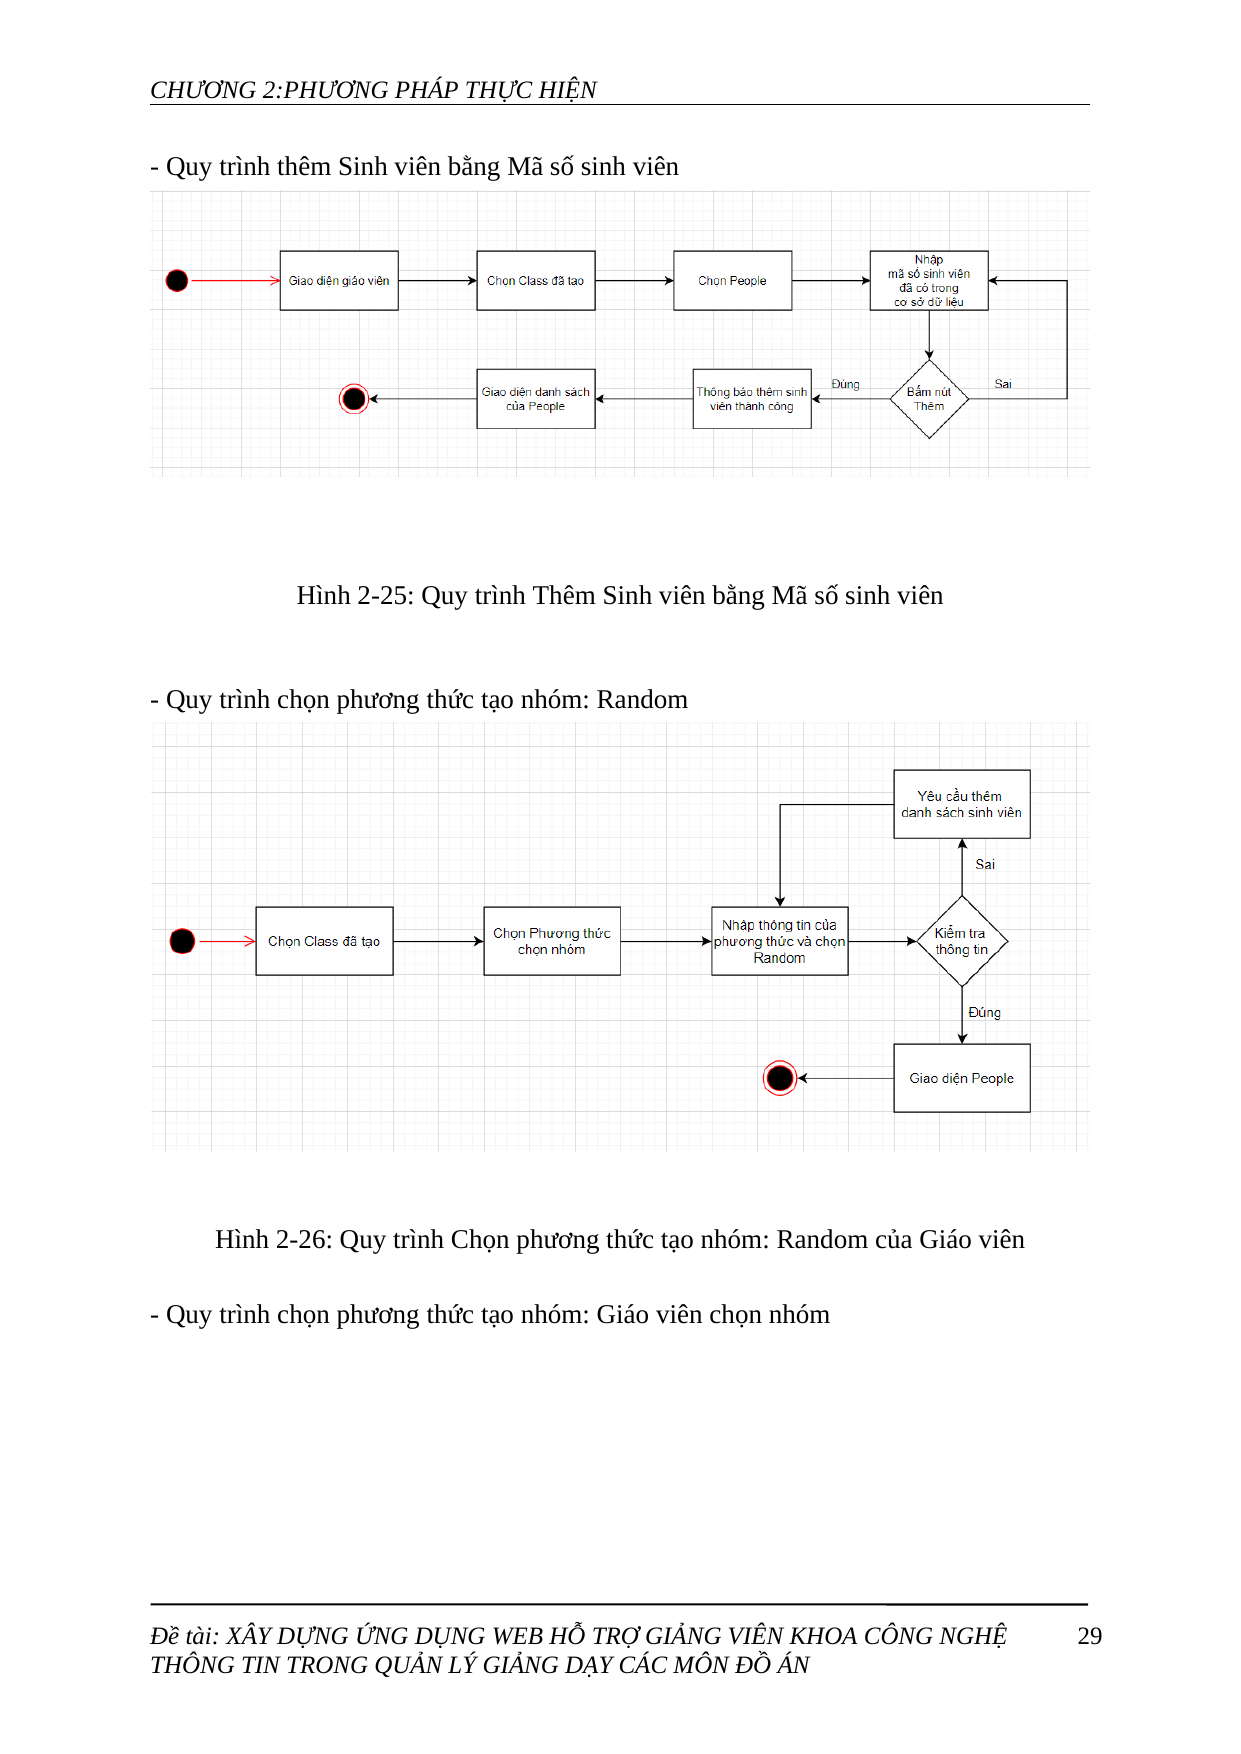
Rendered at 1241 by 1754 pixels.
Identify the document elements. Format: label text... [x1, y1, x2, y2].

text - Quy trình chọn phương thức tạo nhóm: Random [103, 683, 1090, 714]
text Hình 2-26: Quy trình Chọn phương thức tạo nhóm: Random của Giáo viên [150, 1223, 1090, 1255]
picture [151, 722, 1091, 1152]
picture [150, 190, 1091, 477]
text - Quy trình chọn phương thức tạo nhóm: Giáo viên chọn nhóm [103, 1298, 1090, 1329]
text - Quy trình thêm Sinh viên bằng Mã số sinh viên [103, 150, 1090, 181]
text Hình 2-25: Quy trình Thêm Sinh viên bằng Mã số sinh viên [150, 579, 1090, 611]
